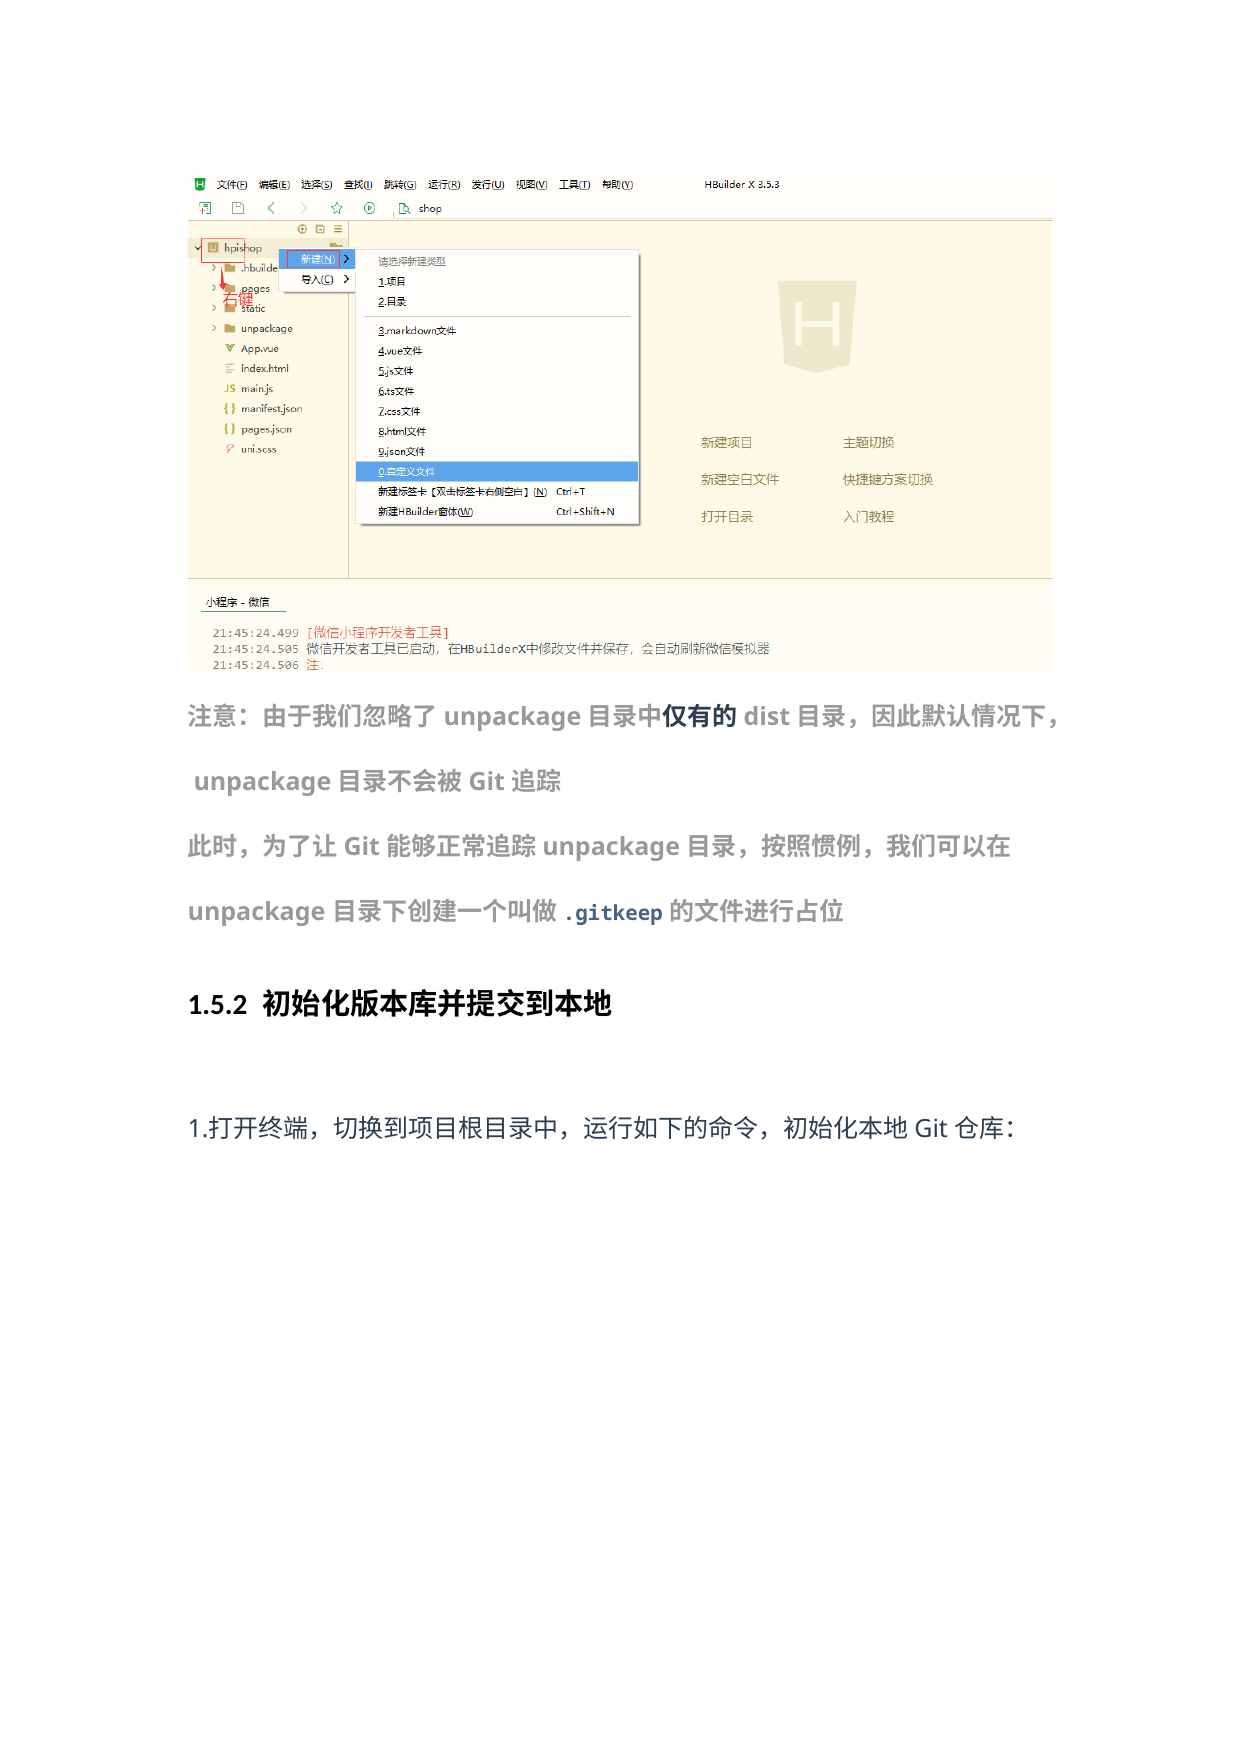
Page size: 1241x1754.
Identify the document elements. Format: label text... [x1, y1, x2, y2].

subtitle 初始化版本库并提交到本地 [187, 969, 1053, 1034]
picture [187, 173, 1053, 671]
text 此时，为了让 Git 能够正常追踪 unpackage 目录，按照惯例，我们可以在 unpackage 目录下创建一个叫做 .gitkeep 的文件进行占位 [187, 812, 1053, 942]
text 1.打开终端，切换到项目根目录中，运行如下的命令，初始化本地 Git 仓库： [187, 1094, 1053, 1159]
text 注意：由于我们忽略了 unpackage 目录中仅有的 dist 目录，因此默认情况下， unpackage 目录不会被 Git 追踪 [187, 682, 1053, 812]
